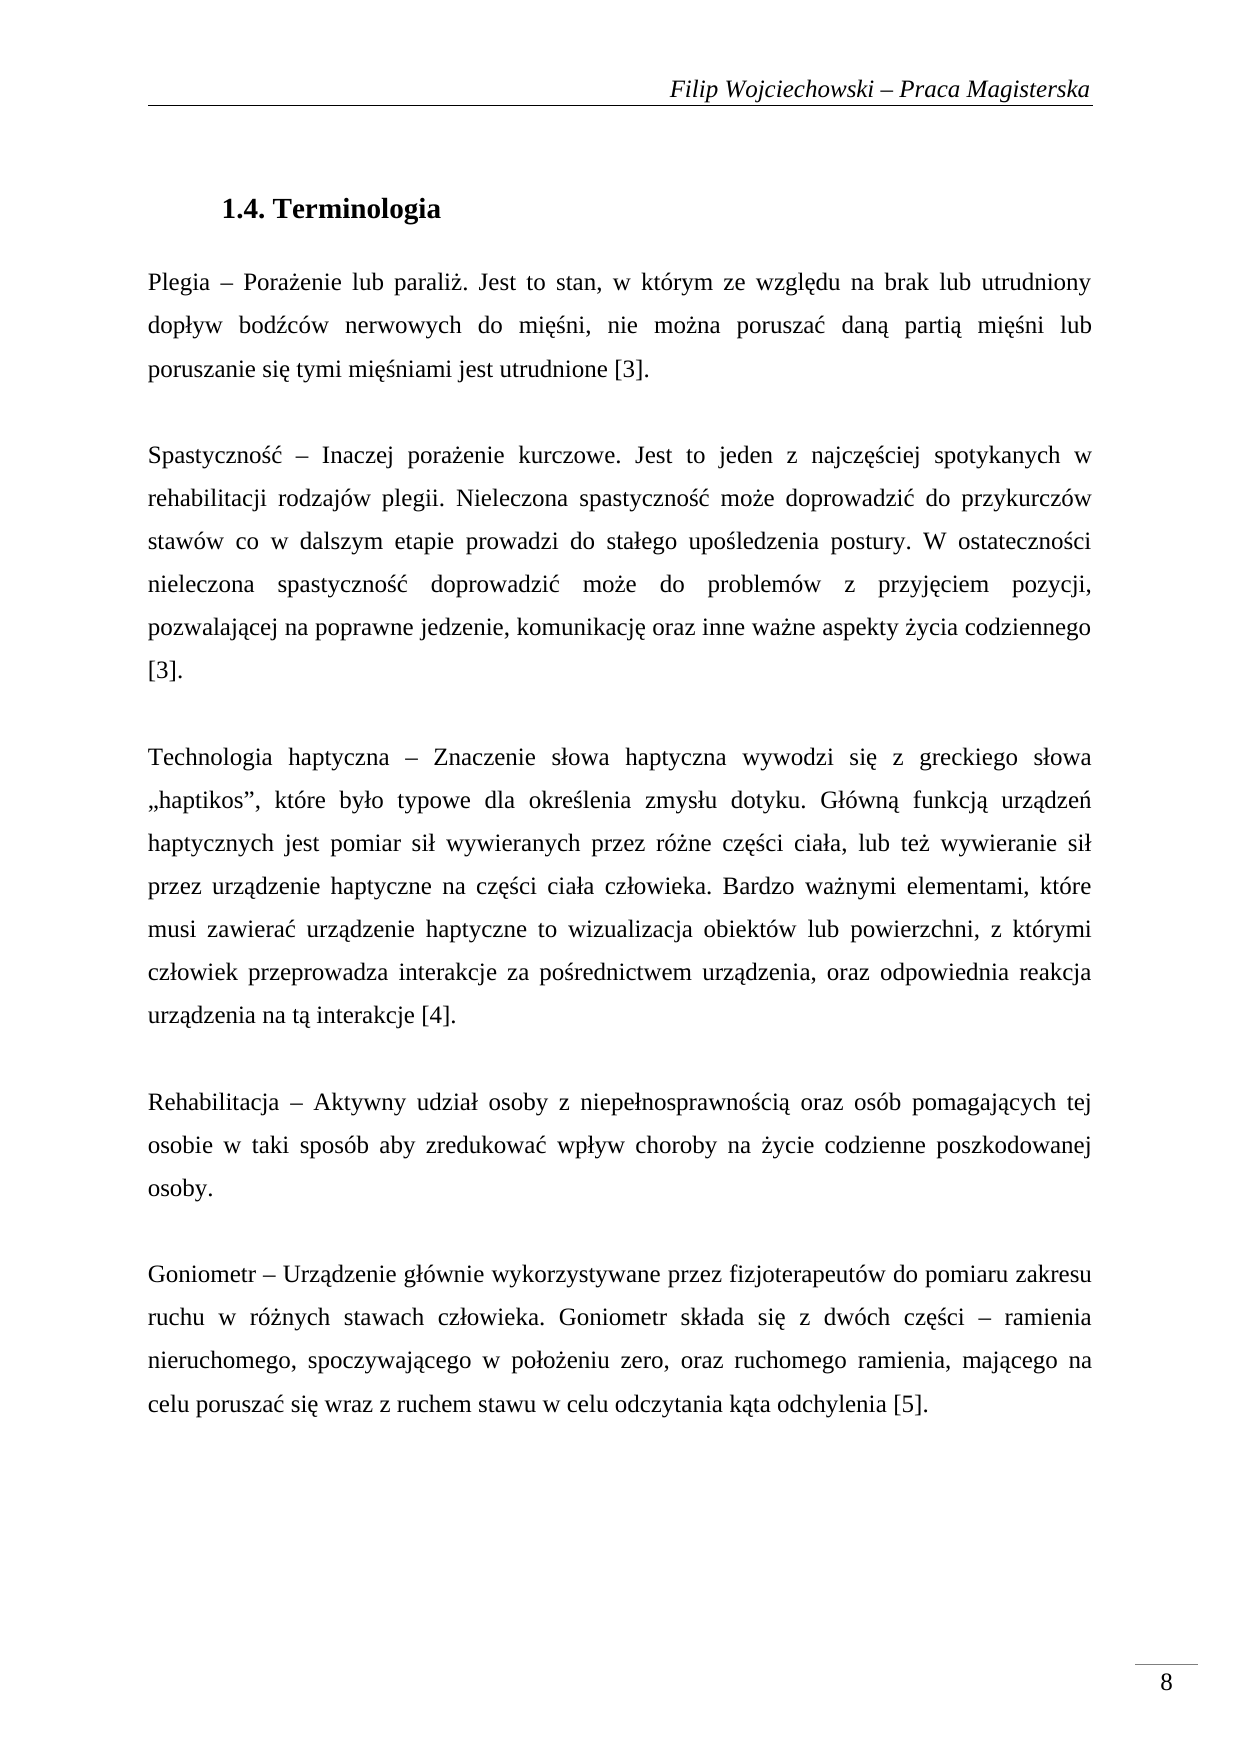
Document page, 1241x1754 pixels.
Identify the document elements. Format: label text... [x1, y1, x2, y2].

text Spastyczność – Inaczej porażenie kurczowe. Jest to jeden z najczęściej spotykanych w rehabilitacji rodzajów plegii. Nieleczona spastyczność może doprowadzić do przykurczów stawów co w dalszym etapie prowadzi do stałego upośledzenia postury. W ostateczności nieleczona spastyczność doprowadzić może do problemów z przyjęciem pozycji, pozwalającej na poprawne jedzenie, komunikację oraz inne ważne aspekty życia codziennego [3]. [148, 440, 1093, 684]
text Technologia haptyczna – Znaczenie słowa haptyczna wywodzi się z greckiego słowa „haptikos”, które było typowe dla określenia zmysłu dotyku. Główną funkcją urządzeń haptycznych jest pomiar sił wywieranych przez różne części ciała, lub też wywieranie sił przez urządzenie haptyczne na części ciała człowieka. Bardzo ważnymi elementami, które musi zawierać urządzenie haptyczne to wizualizacja obiektów lub powierzchni, z którymi człowiek przeprowadza interakcje za pośrednictwem urządzenia, oraz odpowiednia reakcja urządzenia na tą interakcje [4]. [148, 742, 1093, 1029]
text Rehabilitacja – Aktywny udział osoby z niepełnosprawnością oraz osób pomagających tej osobie w taki sposób aby zredukować wpływ choroby na życie codzienne poszkodowanej osoby. [148, 1087, 1093, 1202]
text 1.4. Terminologia [221, 191, 1093, 224]
text Goniometr – Urządzenie głównie wykorzystywane przez fizjoterapeutów do pomiaru zakresu ruchu w różnych stawach człowieka. Goniometr składa się z dwóch części – ramienia nieruchomego, spoczywającego w położeniu zero, oraz ruchomego ramienia, mającego na celu poruszać się wraz z ruchem stawu w celu odczytania kąta odchylenia [5]. [148, 1259, 1093, 1417]
text Plegia – Porażenie lub paraliż. Jest to stan, w którym ze względu na brak lub utrudniony dopływ bodźców nerwowych do mięśni, nie można poruszać daną partią mięśni lub poruszanie się tymi mięśniami jest utrudnione [3]. [148, 267, 1093, 382]
